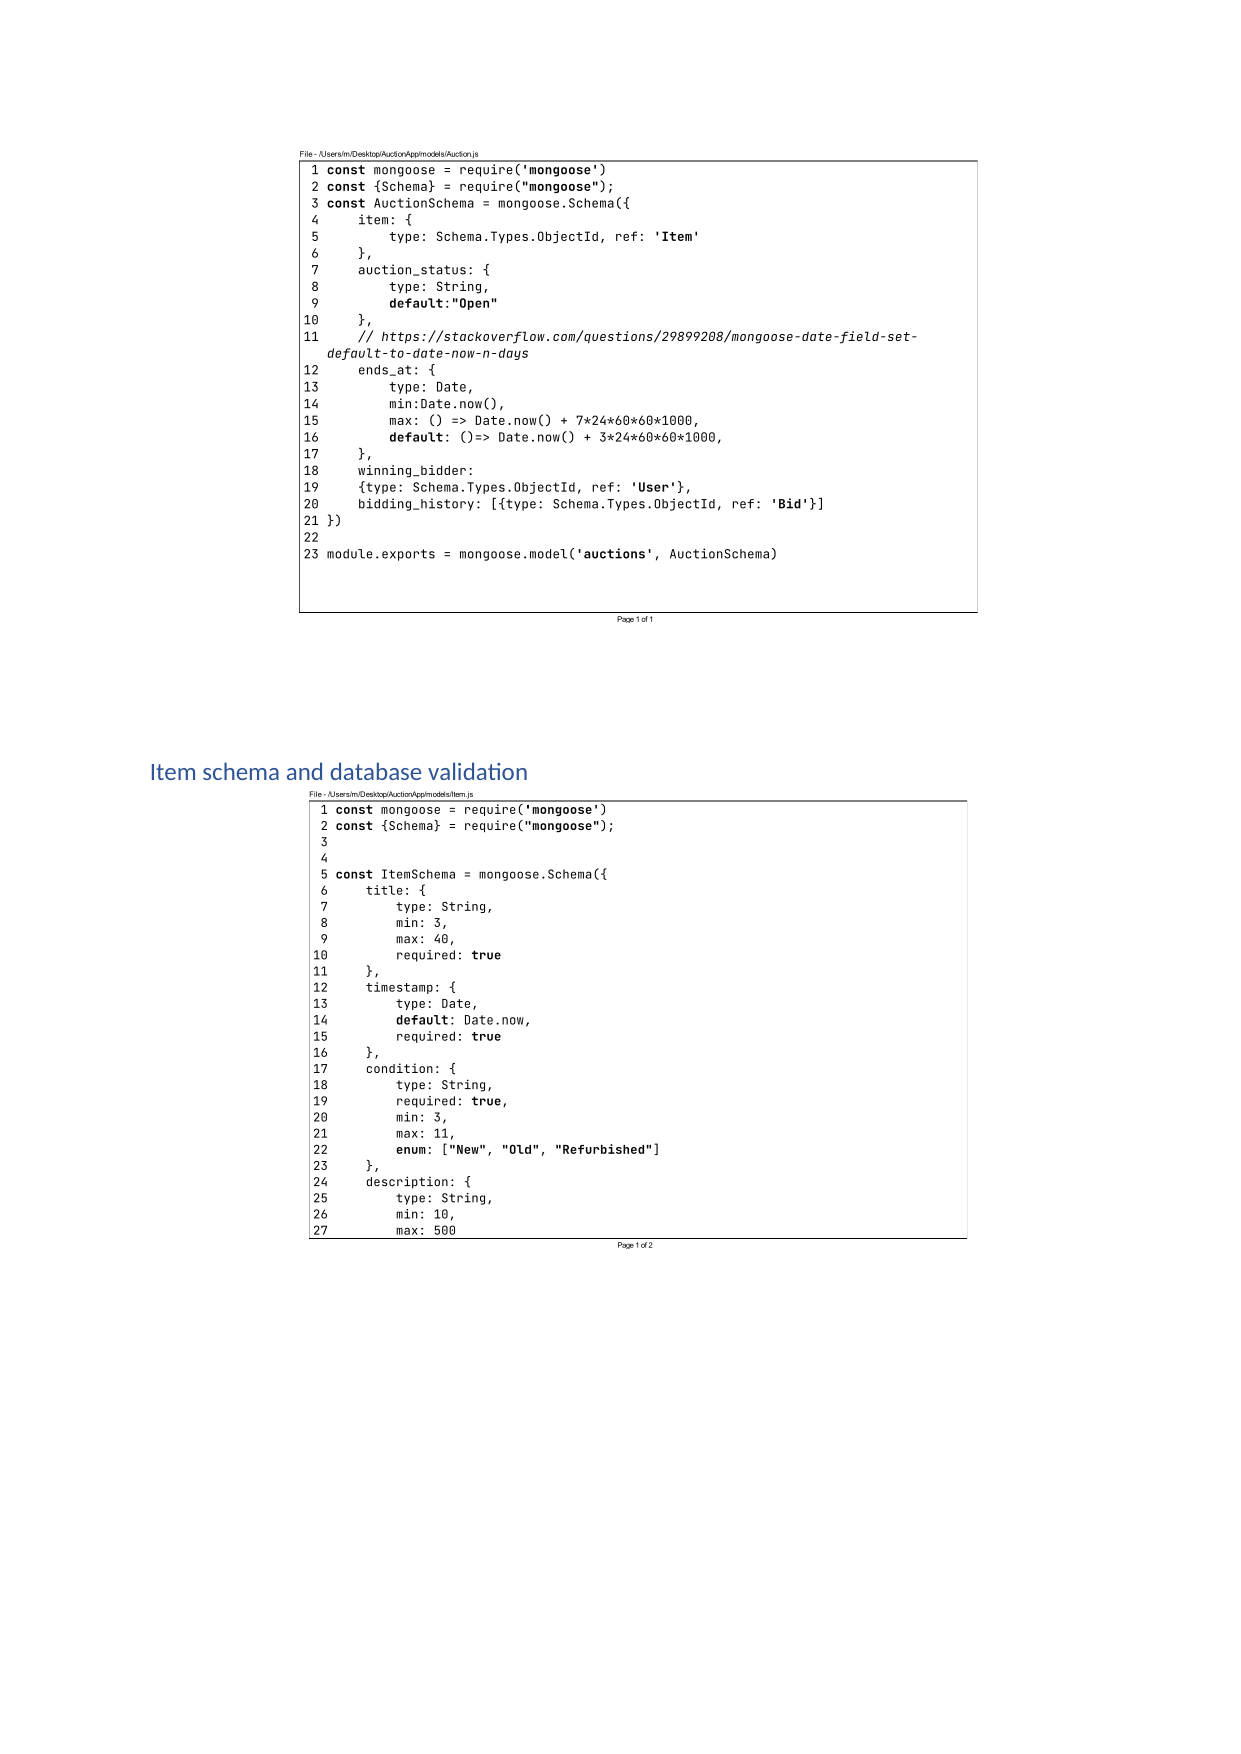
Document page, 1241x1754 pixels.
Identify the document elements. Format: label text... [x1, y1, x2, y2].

picture [298, 150, 978, 623]
text Item schema and database validation [149, 756, 582, 787]
picture [308, 790, 968, 1249]
